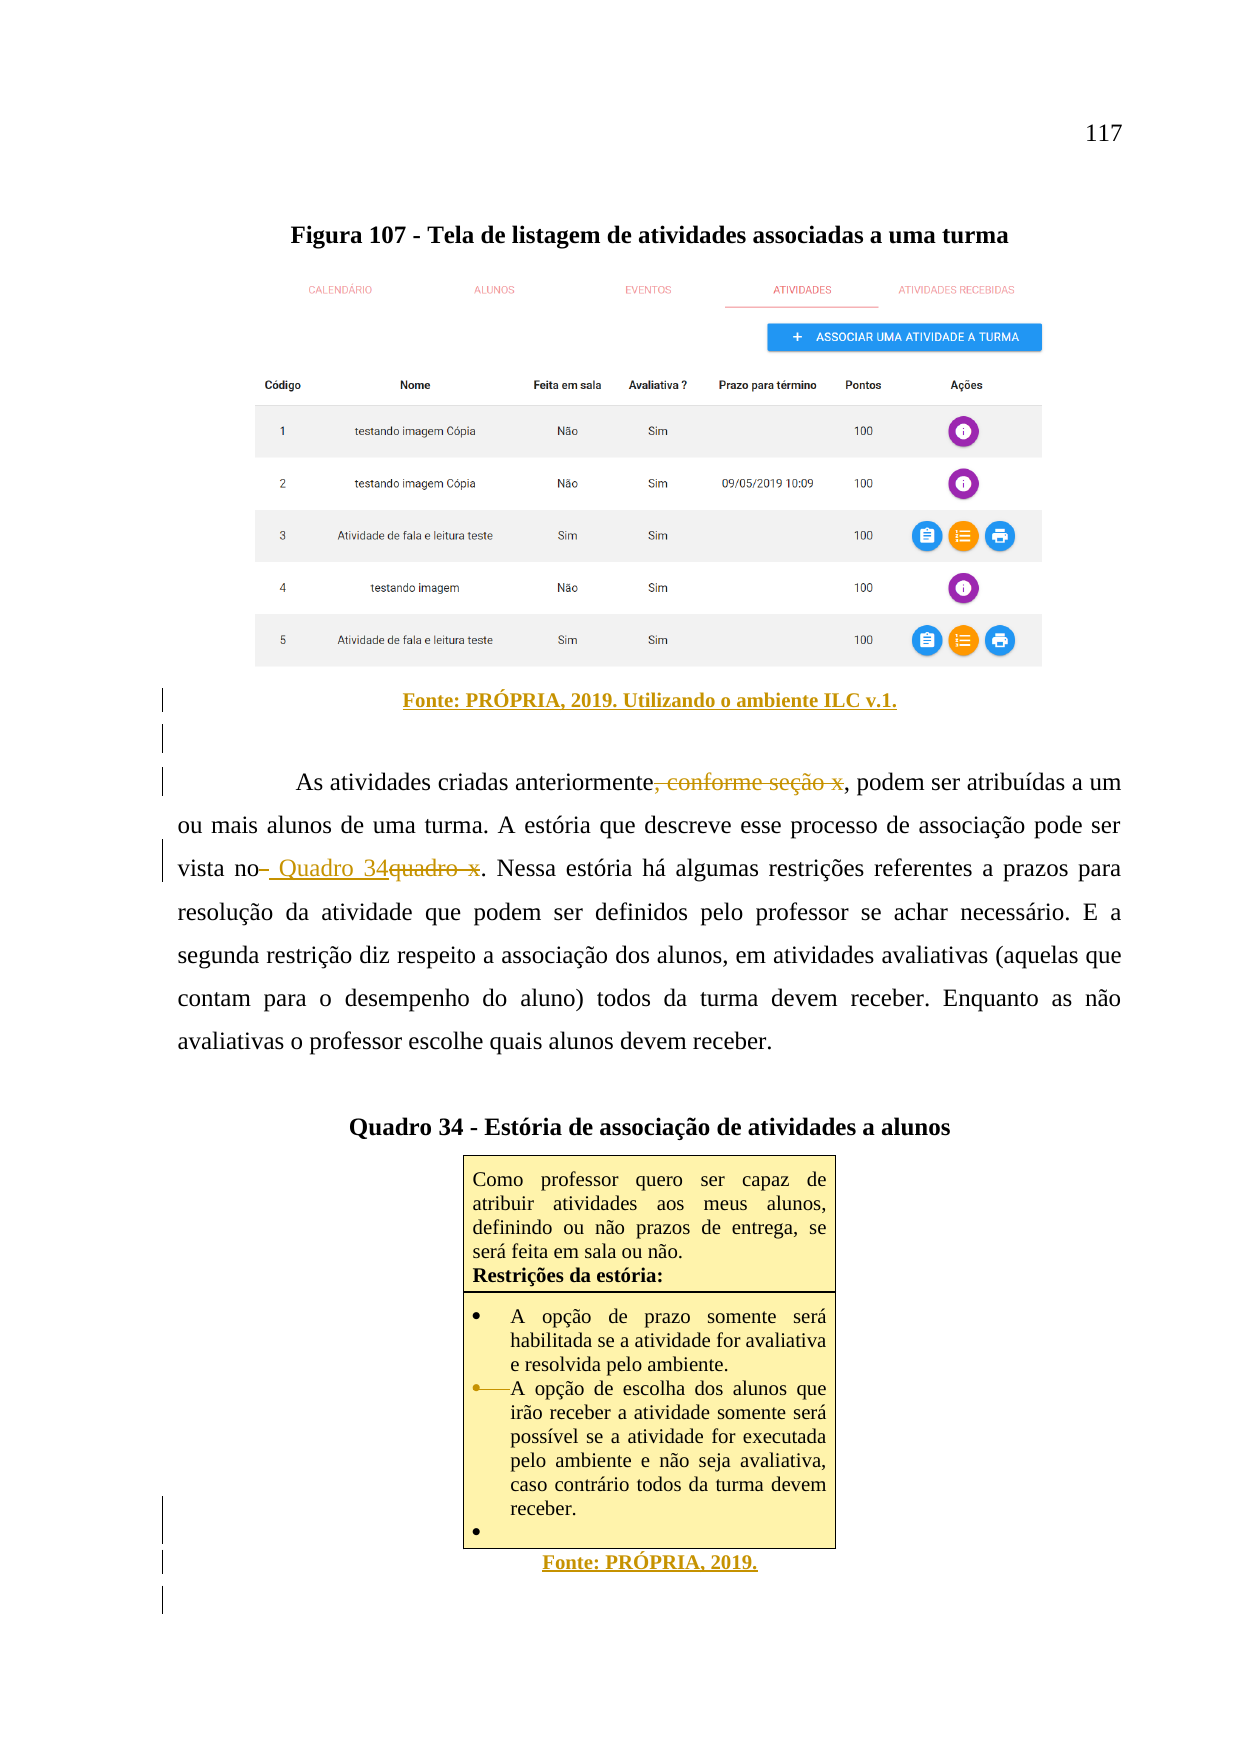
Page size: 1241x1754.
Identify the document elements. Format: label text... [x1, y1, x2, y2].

picture [252, 263, 1047, 674]
list A opção de escolha dos alunos que irão receber a atividade somente será possível se a atividade for executada pelo ambiente e não seja avaliativa, caso contrário todos da turma devem receber. [464, 1364, 835, 1509]
text Restrições da estória: [464, 1252, 835, 1291]
text As atividades criadas anteriormente, podem ser atribuídas a um ou mais alunos de uma turma. A estória que descreve esse processo de associação pode ser vista no. Nessa estória há algumas restrições referentes a prazos para resolução da atividade que podem ser definidos pelo professor se achar necessário. E a segunda restrição diz respeito a associação dos alunos, em atividades avaliativas (aquelas que contam para o desempenho do aluno) todos da turma devem receber. Enquanto as não avaliativas o professor escolhe quais alunos devem receber. [177, 767, 1122, 1055]
list A opção de prazo somente será habilitada se a atividade for avaliativa e resolvida pelo ambiente. [464, 1293, 835, 1364]
text Como professor quero ser capaz de atribuir atividades aos meus alunos, definindo ou não prazos de entrega, se será feita em sala ou não. [464, 1156, 835, 1252]
